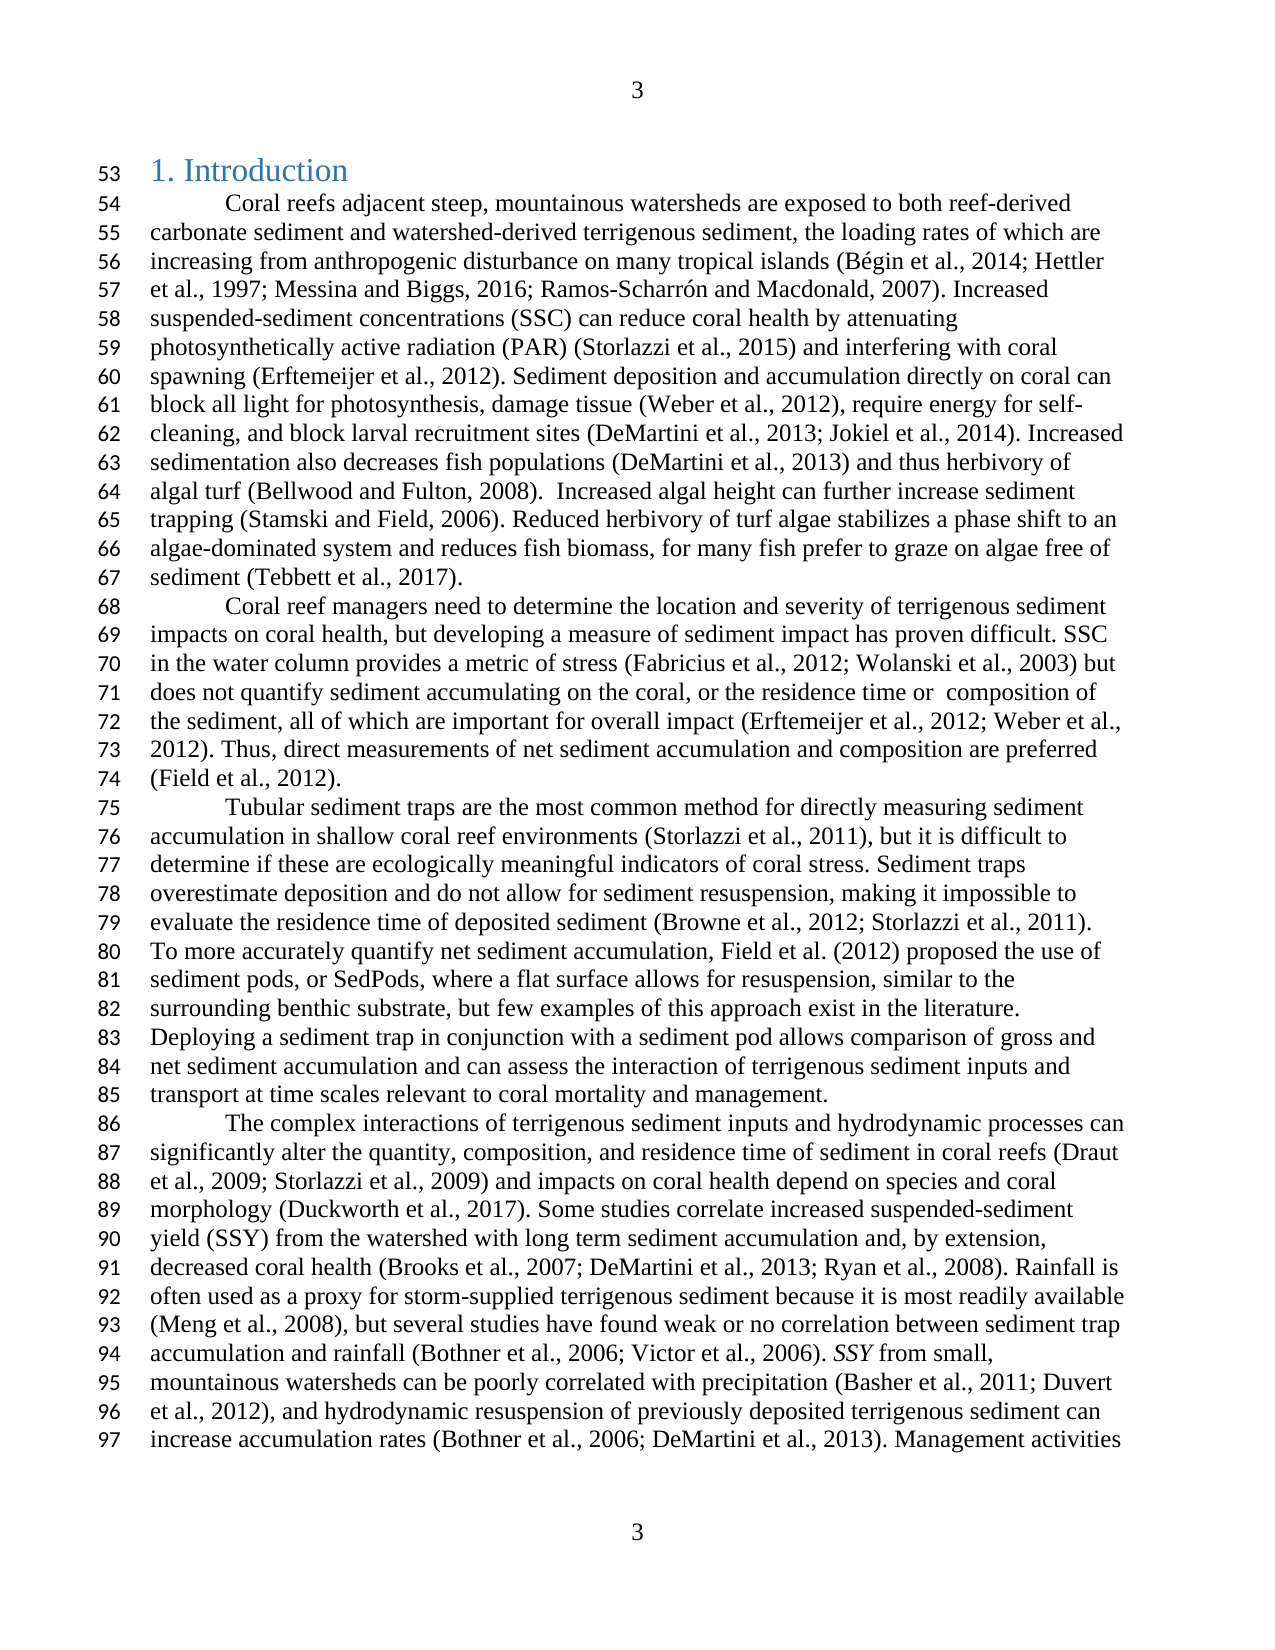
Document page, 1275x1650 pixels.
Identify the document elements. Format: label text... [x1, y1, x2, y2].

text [150, 1108, 1125, 1453]
text Tubular sediment traps are the most common method for directly measuring sediment accumulation in shallow coral reef environments (Storlazzi et al., 2011), but it is difficult to determine if these are ecologically meaningful indicators of coral stress. Sediment traps overestimate deposition and do not allow for sediment resuspension, making it impossible to evaluate the residence time of deposited sediment (Browne et al., 2012; Storlazzi et al., 2011). To more accurately quantify net sediment accumulation, Field et al. (2012) proposed the use of sediment pods, or SedPods, where a flat surface allows for resuspension, similar to the surrounding benthic substrate, but few examples of this approach exist in the literature. Deploying a sediment trap in conjunction with a sediment pod allows comparison of gross and net sediment accumulation and can assess the interaction of terrigenous sediment inputs and transport at time scales relevant to coral mortality and management. [150, 792, 1125, 1108]
text Coral reefs adjacent steep, mountainous watersheds are exposed to both reef-derived carbonate sediment and watershed-derived terrigenous sediment, the loading rates of which are increasing from anthropogenic disturbance on many tropical islands (Bégin et al., 2014; Hettler et al., 1997; Messina and Biggs, 2016; Ramos-Scharrón and Macdonald, 2007). Increased suspended-sediment concentrations (SSC) can reduce coral health by attenuating photosynthetically active radiation (PAR) (Storlazzi et al., 2015) and interfering with coral spawning (Erftemeijer et al., 2012). Sediment deposition and accumulation directly on coral can block all light for photosynthesis, damage tissue (Weber et al., 2012), require energy for self-cleaning, and block larval recruitment sites (DeMartini et al., 2013; Jokiel et al., 2014). Increased sedimentation also decreases fish populations (DeMartini et al., 2013) and thus herbivory of algal turf (Bellwood and Fulton, 2008). Increased algal height can further increase sediment trapping (Stamski and Field, 2006). Reduced herbivory of turf algae stabilizes a phase shift to an algae-dominated system and reduces fish biomass, for many fish prefer to graze on algae free of sediment (Tebbett et al., 2017). [150, 188, 1125, 591]
text Coral reef managers need to determine the location and severity of terrigenous sediment impacts on coral health, but developing a measure of sediment impact has proven difficult. SSC in the water column provides a metric of stress (Fabricius et al., 2012; Wolanski et al., 2003) but does not quantify sediment accumulating on the coral, or the residence time or composition of the sediment, all of which are important for overall impact (Erftemeijer et al., 2012; Weber et al., 2012). Thus, direct measurements of net sediment accumulation and composition are preferred (Field et al., 2012). [150, 591, 1125, 792]
subtitle 1. Introduction [150, 150, 1125, 188]
